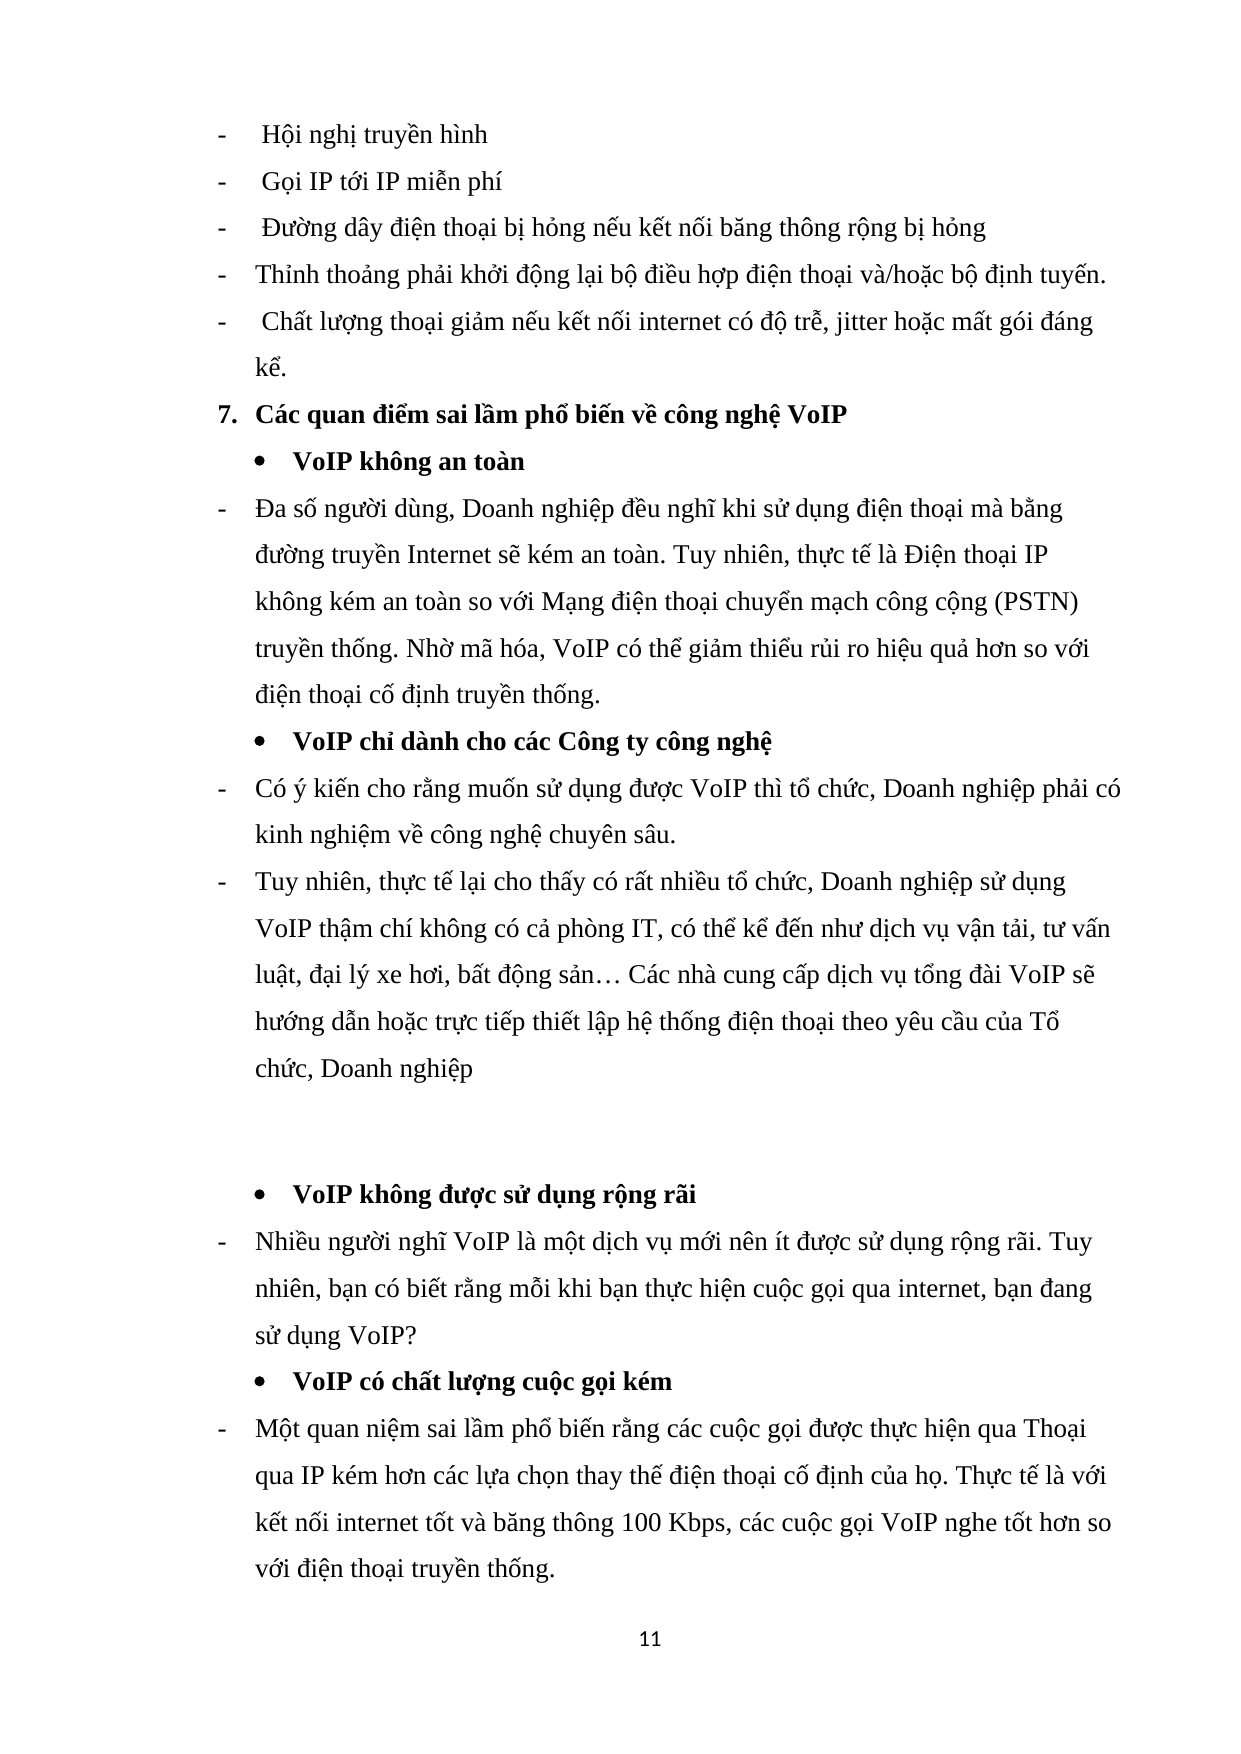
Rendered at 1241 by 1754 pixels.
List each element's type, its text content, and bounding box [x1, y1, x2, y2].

list Có ý kiến cho rằng muốn sử dụng được VoIP thì tổ chức, Doanh nghiệp phải có kinh nghiệm về công nghệ chuyên sâu. [217, 772, 1122, 850]
list Nhiều người nghĩ VoIP là một dịch vụ mới nên ít được sử dụng rộng rãi. Tuy nhiên, bạn có biết rằng mỗi khi bạn thực hiện cuộc gọi qua internet, bạn đang sử dụng VoIP? [217, 1225, 1122, 1350]
list Các quan điểm sai lầm phổ biến về công nghệ VoIP [217, 398, 1122, 429]
list VoIP chỉ dành cho các Công ty công nghệ [255, 725, 1122, 756]
list Tuy nhiên, thực tế lại cho thấy có rất nhiều tổ chức, Doanh nghiệp sử dụng VoIP thậm chí không có cả phòng IT, có thể kể đến như dịch vụ vận tải, tư vấn luật, đại lý xe hơi, bất động sản… Các nhà cung cấp dịch vụ tổng đài VoIP sẽ hướng dẫn hoặc trực tiếp thiết lập hệ thống điện thoại theo yêu cầu của Tổ chức, Doanh nghiệp [217, 865, 1122, 1083]
list VoIP không được sử dụng rộng rãi [255, 1178, 1122, 1210]
list Chất lượng thoại giảm nếu kết nối internet có độ trễ, jitter hoặc mất gói đáng kể. [217, 305, 1122, 383]
list VoIP có chất lượng cuộc gọi kém [255, 1365, 1122, 1397]
list VoIP không an toàn [255, 445, 1122, 476]
list Hội nghị truyền hình [217, 118, 1122, 149]
list Đa số người dùng, Doanh nghiệp đều nghĩ khi sử dụng điện thoại mà bằng đường truyền Internet sẽ kém an toàn. Tuy nhiên, thực tế là Điện thoại IP không kém an toàn so với Mạng điện thoại chuyển mạch công cộng (PSTN) truyền thống. Nhờ mã hóa, VoIP có thể giảm thiểu rủi ro hiệu quả hơn so với điện thoại cố định truyền thống. [217, 492, 1122, 709]
list Một quan niệm sai lầm phổ biến rằng các cuộc gọi được thực hiện qua Thoại qua IP kém hơn các lựa chọn thay thế điện thoại cố định của họ. Thực tế là với kết nối internet tốt và băng thông 100 Kbps, các cuộc gọi VoIP nghe tốt hơn so với điện thoại truyền thống. [217, 1412, 1122, 1583]
list Gọi IP tới IP miễn phí [217, 165, 1122, 196]
list Thỉnh thoảng phải khởi động lại bộ điều hợp điện thoại và/hoặc bộ định tuyến. [217, 258, 1122, 289]
list Đường dây điện thoại bị hỏng nếu kết nối băng thông rộng bị hỏng [217, 211, 1122, 243]
